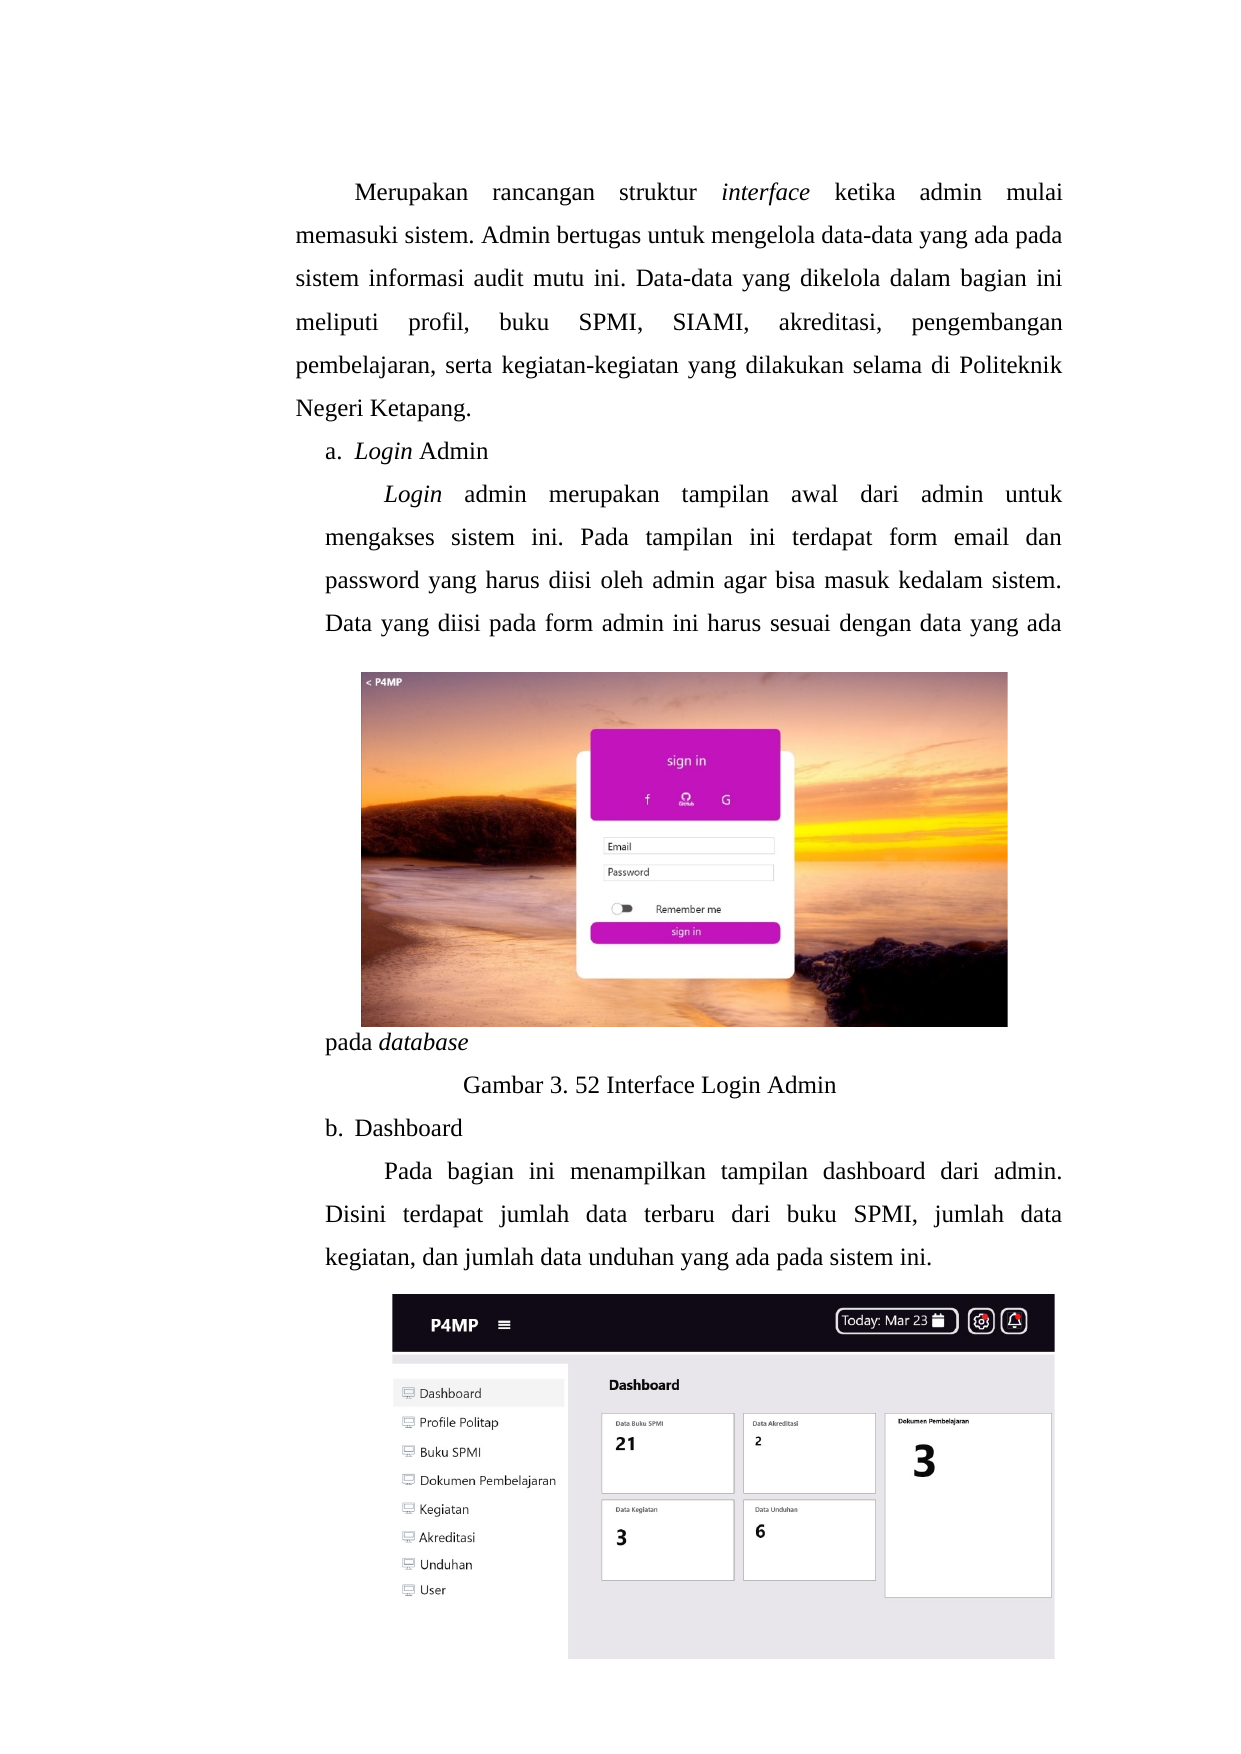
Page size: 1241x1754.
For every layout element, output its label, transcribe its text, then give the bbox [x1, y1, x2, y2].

list Login Admin [325, 436, 1063, 465]
picture [361, 672, 1008, 1027]
list Pada bagian ini menampilkan tampilan dashboard dari admin. Disini terdapat jumlah data terbaru dari buku SPMI, jumlah data kegiatan, dan jumlah data unduhan yang ada pada sistem ini. [325, 1156, 1063, 1271]
list Merupakan rancangan struktur interface ketika admin mulai memasuki sistem. Admin bertugas untuk mengelola data-data yang ada pada sistem informasi audit mutu ini. Data-data yang dikelola dalam bagian ini meliputi profil, buku SPMI, SIAMI, akreditasi, pengembangan pembelajaran, serta kegiatan-kegiatan yang dilakukan selama di Politeknik Negeri Ketapang. [295, 177, 1063, 422]
picture [392, 1294, 1055, 1659]
list Dashboard [325, 1113, 1063, 1142]
